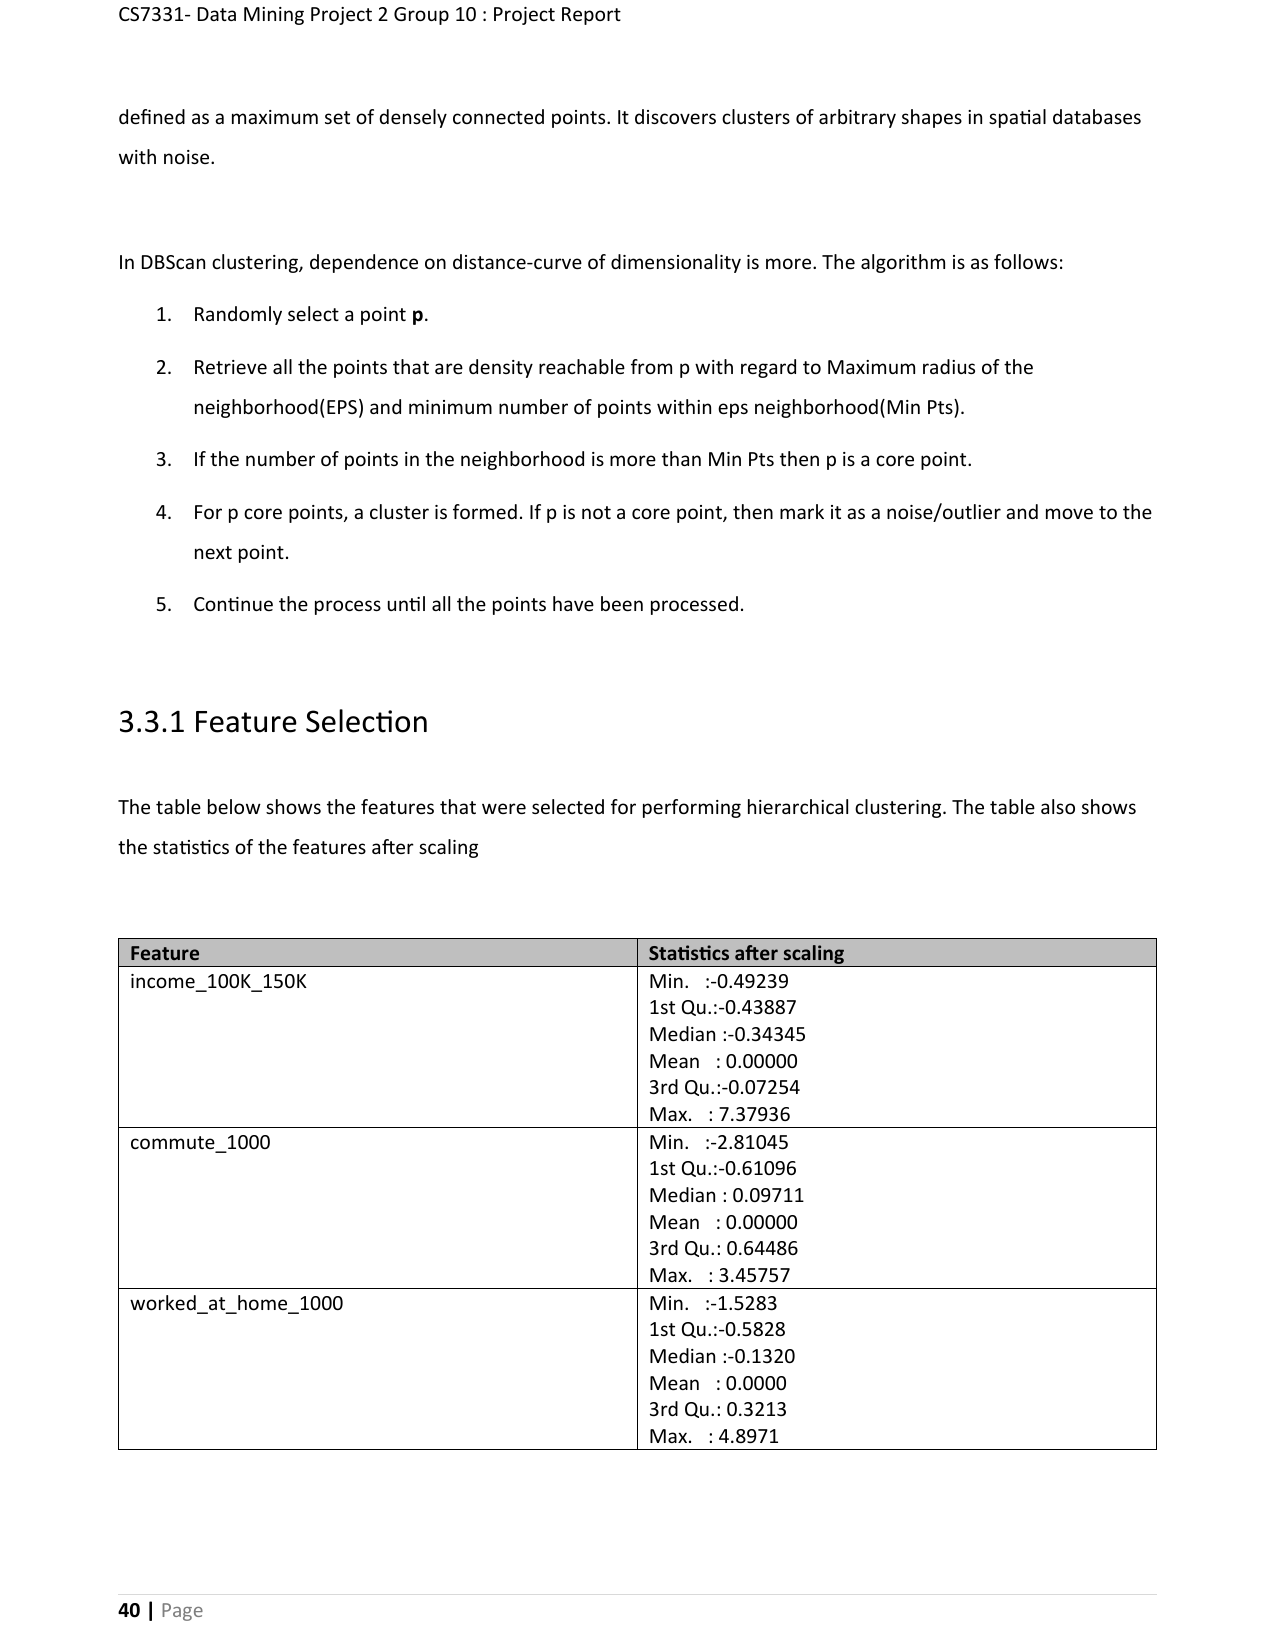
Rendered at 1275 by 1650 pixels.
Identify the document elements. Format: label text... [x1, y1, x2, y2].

list Randomly select a point p. [156, 301, 1157, 327]
list For p core points, a cluster is formed. If p is not a core point, then mark it as a noise/outlier and move to the next point. [156, 498, 1157, 565]
list Continue the process until all the points have been processed. [156, 591, 1157, 617]
table_cell Min. :-1.5283 1st Qu.:-0.5828 Median :-0.1320 Mean : 0.0000 3rd Qu.: 0.3213 Max. : 4.8971 [638, 1289, 1156, 1449]
table_header Statistics after scaling [638, 939, 1156, 966]
text The table below shows the features that were selected for performing hierarchical clustering. The table also shows the statistics of the features after scaling [118, 793, 1157, 860]
list Retrieve all the points that are density reachable from p with regard to Maximum radius of the neighborhood(EPS) and minimum number of points within eps neighborhood(Min Pts). [156, 353, 1157, 420]
table_cell commute_1000 [119, 1128, 637, 1288]
table_cell Min. :-2.81045 1st Qu.:-0.61096 Median : 0.09711 Mean : 0.00000 3rd Qu.: 0.64486 Max. : 3.45757 [638, 1128, 1156, 1288]
table_cell income_100K_150K [119, 967, 637, 1127]
table_header Feature [119, 939, 637, 966]
subtitle Feature Selection [118, 700, 1157, 741]
text In DBScan clustering, dependence on distance-curve of dimensionality is more. The algorithm is as follows: [118, 248, 1157, 275]
table_cell worked_at_home_1000 [119, 1289, 637, 1449]
list If the number of points in the neighborhood is more than Min Pts then p is a core point. [156, 446, 1157, 472]
table_cell Min. :-0.49239 1st Qu.:-0.43887 Median :-0.34345 Mean : 0.00000 3rd Qu.:-0.07254 Max. : 7.37936 [638, 967, 1156, 1127]
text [118, 103, 1157, 170]
